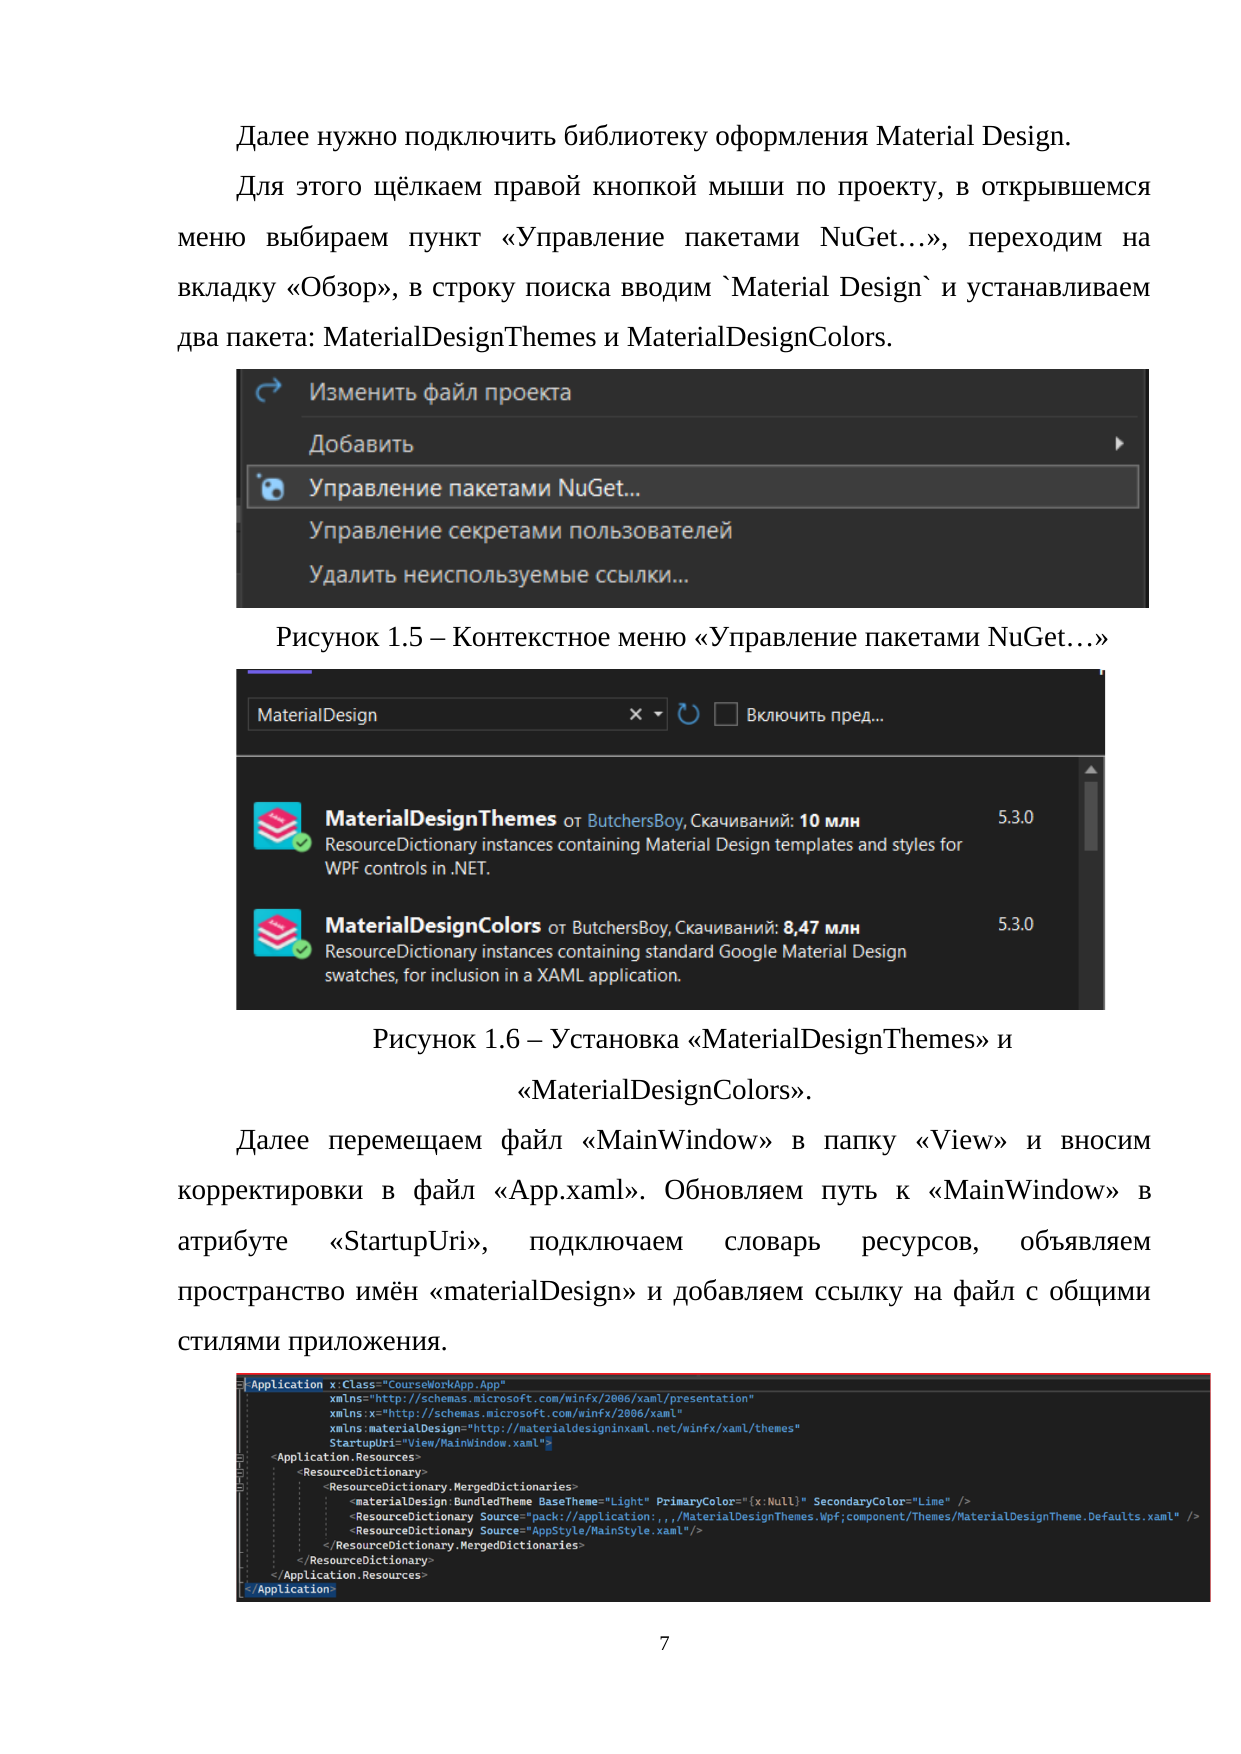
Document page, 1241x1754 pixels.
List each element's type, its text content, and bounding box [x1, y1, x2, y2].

picture [236, 369, 1149, 608]
text Далее перемещаем файл «MainWindow» в папку «View» и вносим корректировки в файл «App.xaml». Обновляем путь к «MainWindow» в атрибуте «StartupUri», подключаем словарь ресурсов, объявляем пространство имён «materialDesign» и добавляем ссылку на файл с общими стилями приложения. [177, 1122, 1152, 1357]
text Рисунок 1.6 – Установка «MaterialDesignThemes» и «MaterialDesignColors». [177, 1022, 1152, 1105]
text Далее нужно подключить библиотеку оформления Material Design. [177, 118, 1152, 152]
text Для этого щёлкаем правой кнопкой мыши по проекту, в открывшемся меню выбираем пункт «Управление пакетами NuGet…», переходим на вкладку «Обзор», в строку поиска вводим `Material Design` и устанавливаем два пакета: MaterialDesignThemes и MaterialDesignColors. [177, 168, 1152, 353]
picture [236, 1373, 1211, 1602]
picture [236, 669, 1105, 1010]
text Рисунок 1.5 – Контекстное меню «Управление пакетами NuGet…» [177, 619, 1152, 653]
